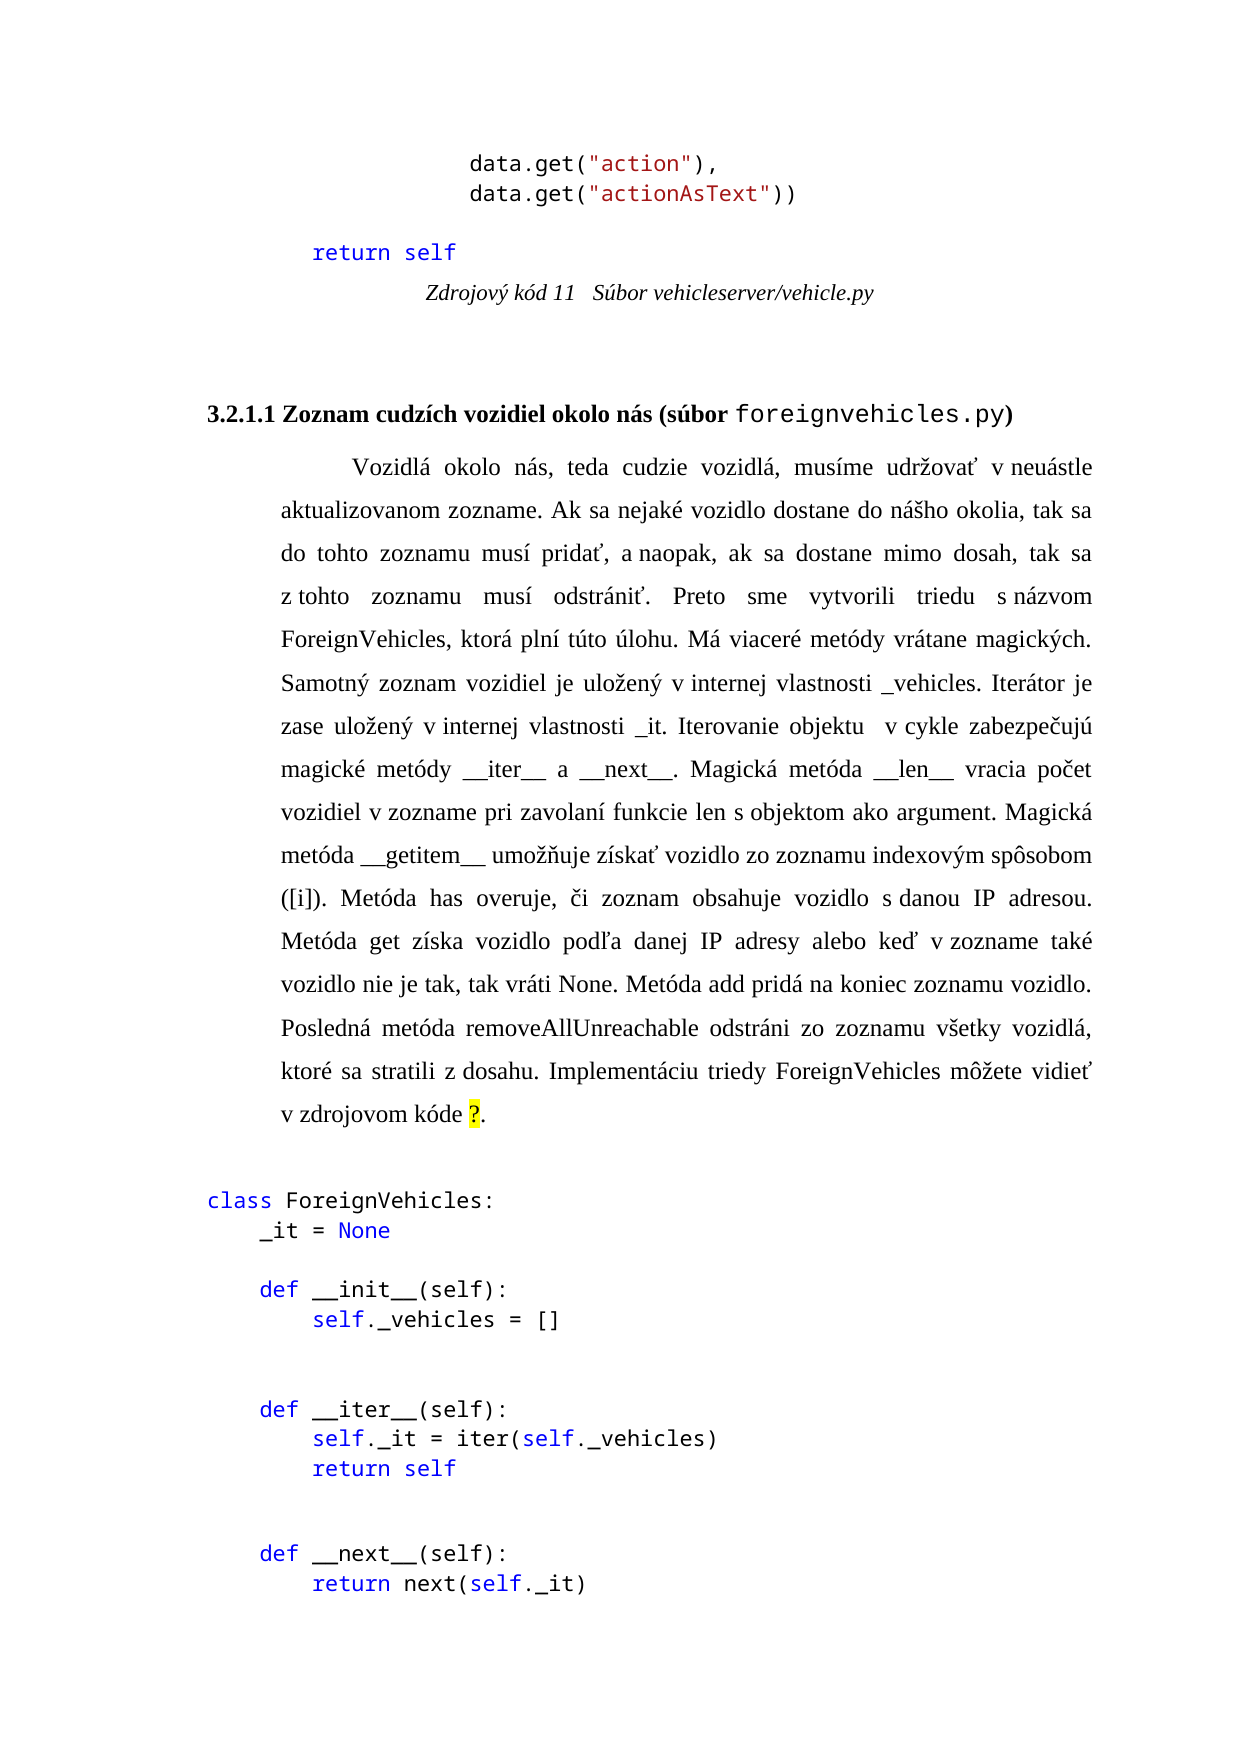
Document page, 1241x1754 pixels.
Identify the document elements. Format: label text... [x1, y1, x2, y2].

text self._it = iter(self._vehicles) [207, 1423, 1092, 1453]
text Zdrojový kód Súbor vehicleserver/vehicle.py [207, 279, 1092, 306]
text return next(self._it) [207, 1568, 1092, 1597]
text self._vehicles = [] [207, 1304, 1092, 1334]
text data.get("actionAsText")) [207, 177, 1092, 207]
text def __iter__(self): [207, 1394, 1092, 1423]
text return self [207, 1453, 1092, 1483]
text return self [207, 237, 1092, 267]
text data.get("action"), [207, 148, 1092, 177]
text _it = None [207, 1215, 1092, 1245]
text def __next__(self): [207, 1538, 1092, 1568]
subtitle 3.2.1.1 Zoznam cudzích vozidiel okolo nás (súbor foreignvehicles.py) [207, 399, 1092, 430]
text Vozidlá okolo nás, teda cudzie vozidlá, musíme udržovať v neuástle aktualizovanom zozname. Ak sa nejaké vozidlo dostane do nášho okolia, tak sa do tohto zoznamu musí pridať, a naopak, ak sa dostane mimo dosah, tak sa z tohto zoznamu musí odstrániť. Preto sme vytvorili triedu s názvom ForeignVehicles, ktorá plní túto úlohu. Má viaceré metódy vrátane magických. Samotný zoznam vozidiel je uložený v internej vlastnosti _vehicles. Iterátor je zase uložený v internej vlastnosti _it. Iterovanie objektu v cykle zabezpečujú magické metódy __iter__ a __next__. Magická metóda __len__ vracia počet vozidiel v zozname pri zavolaní funkcie len s objektom ako argument. Magická metóda __getitem__ umožňuje získať vozidlo zo zoznamu indexovým spôsobom ([i]). Metóda has overuje, či zoznam obsahuje vozidlo s danou IP adresou. Metóda get získa vozidlo podľa danej IP adresy alebo keď v zozname také vozidlo nie je tak, tak vráti None. Metóda add pridá na koniec zoznamu vozidlo. Posledná metóda removeAllUnreachable odstráni zo zoznamu všetky vozidlá, ktoré sa stratili z dosahu. Implementáciu triedy ForeignVehicles môžete vidieť v zdrojovom kóde ?. [281, 452, 1092, 1128]
text def __init__(self): [207, 1274, 1092, 1304]
text class ForeignVehicles: [207, 1185, 1092, 1215]
